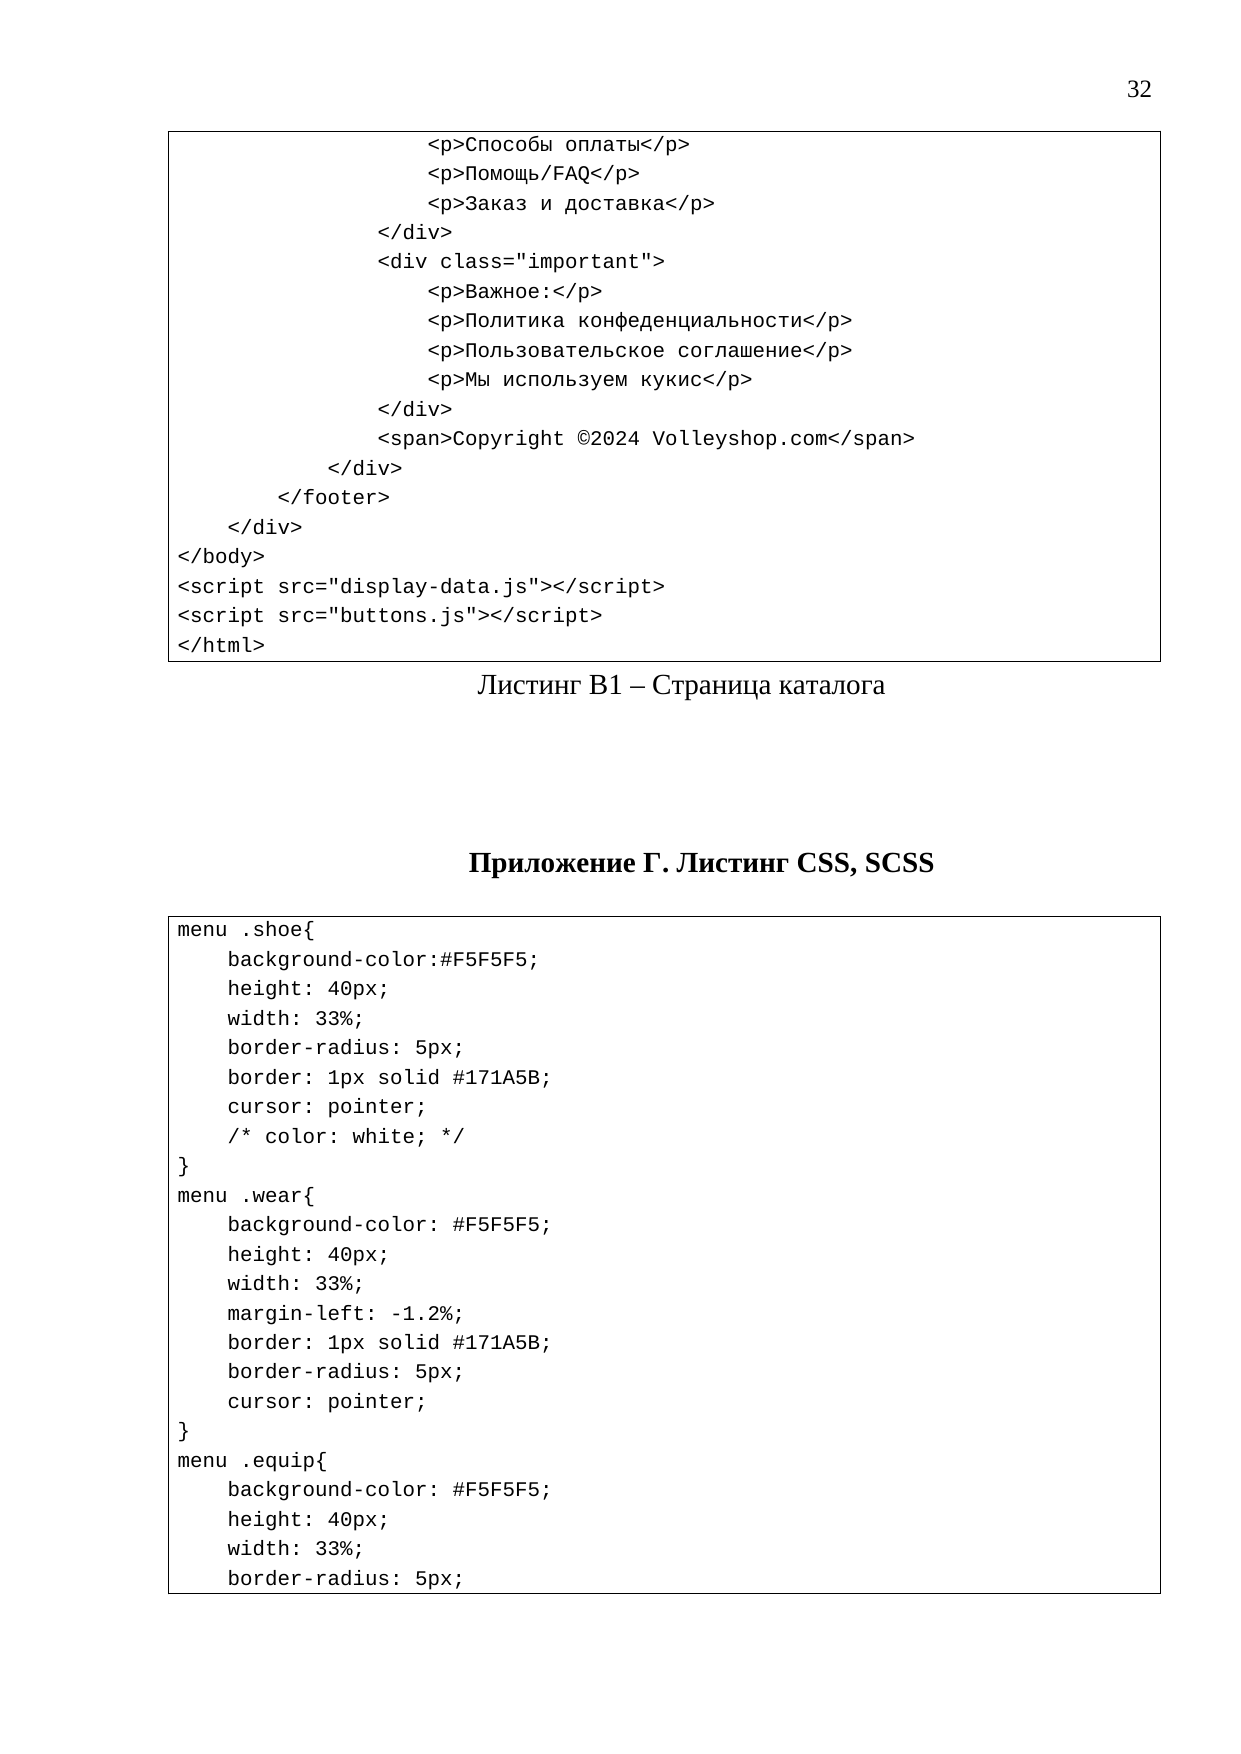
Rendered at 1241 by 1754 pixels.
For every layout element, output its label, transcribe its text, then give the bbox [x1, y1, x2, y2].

text border: 1px solid #171A5B; [169, 1329, 1160, 1356]
text </html> [169, 632, 1160, 661]
text height: 40px; [169, 1506, 1160, 1532]
text border-radius: 5px; [169, 1358, 1160, 1385]
text menu .shoe{ [169, 917, 1160, 943]
text cursor: pointer; [169, 1388, 1160, 1414]
text background-color:#F5F5F5; [169, 946, 1160, 972]
text } [169, 1152, 1160, 1179]
text menu .equip{ [169, 1447, 1160, 1473]
text </div> [169, 396, 1160, 423]
text <p>Заказ и доставка</p> [169, 189, 1160, 216]
text cursor: pointer; [169, 1093, 1160, 1120]
text margin-left: -1.2%; [169, 1299, 1160, 1326]
text <script src="display-data.js"></script> [169, 573, 1160, 599]
text <p>Важное:</p> [169, 278, 1160, 305]
text Листинг В1 – Страница каталога [477, 667, 1152, 701]
text height: 40px; [169, 975, 1160, 1002]
text </div> [169, 455, 1160, 482]
text Приложение Г. Листинг CSS, SCSS [177, 845, 1152, 879]
text background-color: #F5F5F5; [169, 1476, 1160, 1503]
text width: 33%; [169, 1535, 1160, 1562]
text <p>Способы оплаты</p> [169, 132, 1160, 157]
text } [169, 1417, 1160, 1444]
text <p>Мы используем кукис</p> [169, 366, 1160, 393]
text <p>Помощь/FAQ</p> [169, 160, 1160, 187]
text <div class="important"> [169, 248, 1160, 275]
text width: 33%; [169, 1004, 1160, 1031]
text background-color: #F5F5F5; [169, 1211, 1160, 1238]
text </footer> [169, 484, 1160, 511]
text </body> [169, 543, 1160, 570]
text width: 33%; [169, 1270, 1160, 1297]
text </div> [169, 219, 1160, 246]
text /* color: white; */ [169, 1122, 1160, 1149]
text border-radius: 5px; [169, 1565, 1160, 1593]
text <script src="buttons.js"></script> [169, 602, 1160, 629]
text </div> [169, 514, 1160, 541]
text menu .wear{ [169, 1181, 1160, 1208]
text <span>Copyright ©2024 Volleyshop.com</span> [169, 425, 1160, 452]
text <p>Политика конфеденциальности</p> [169, 307, 1160, 334]
text border-radius: 5px; [169, 1034, 1160, 1061]
text border: 1px solid #171A5B; [169, 1063, 1160, 1090]
text <p>Пользовательское соглашение</p> [169, 337, 1160, 364]
text height: 40px; [169, 1240, 1160, 1267]
